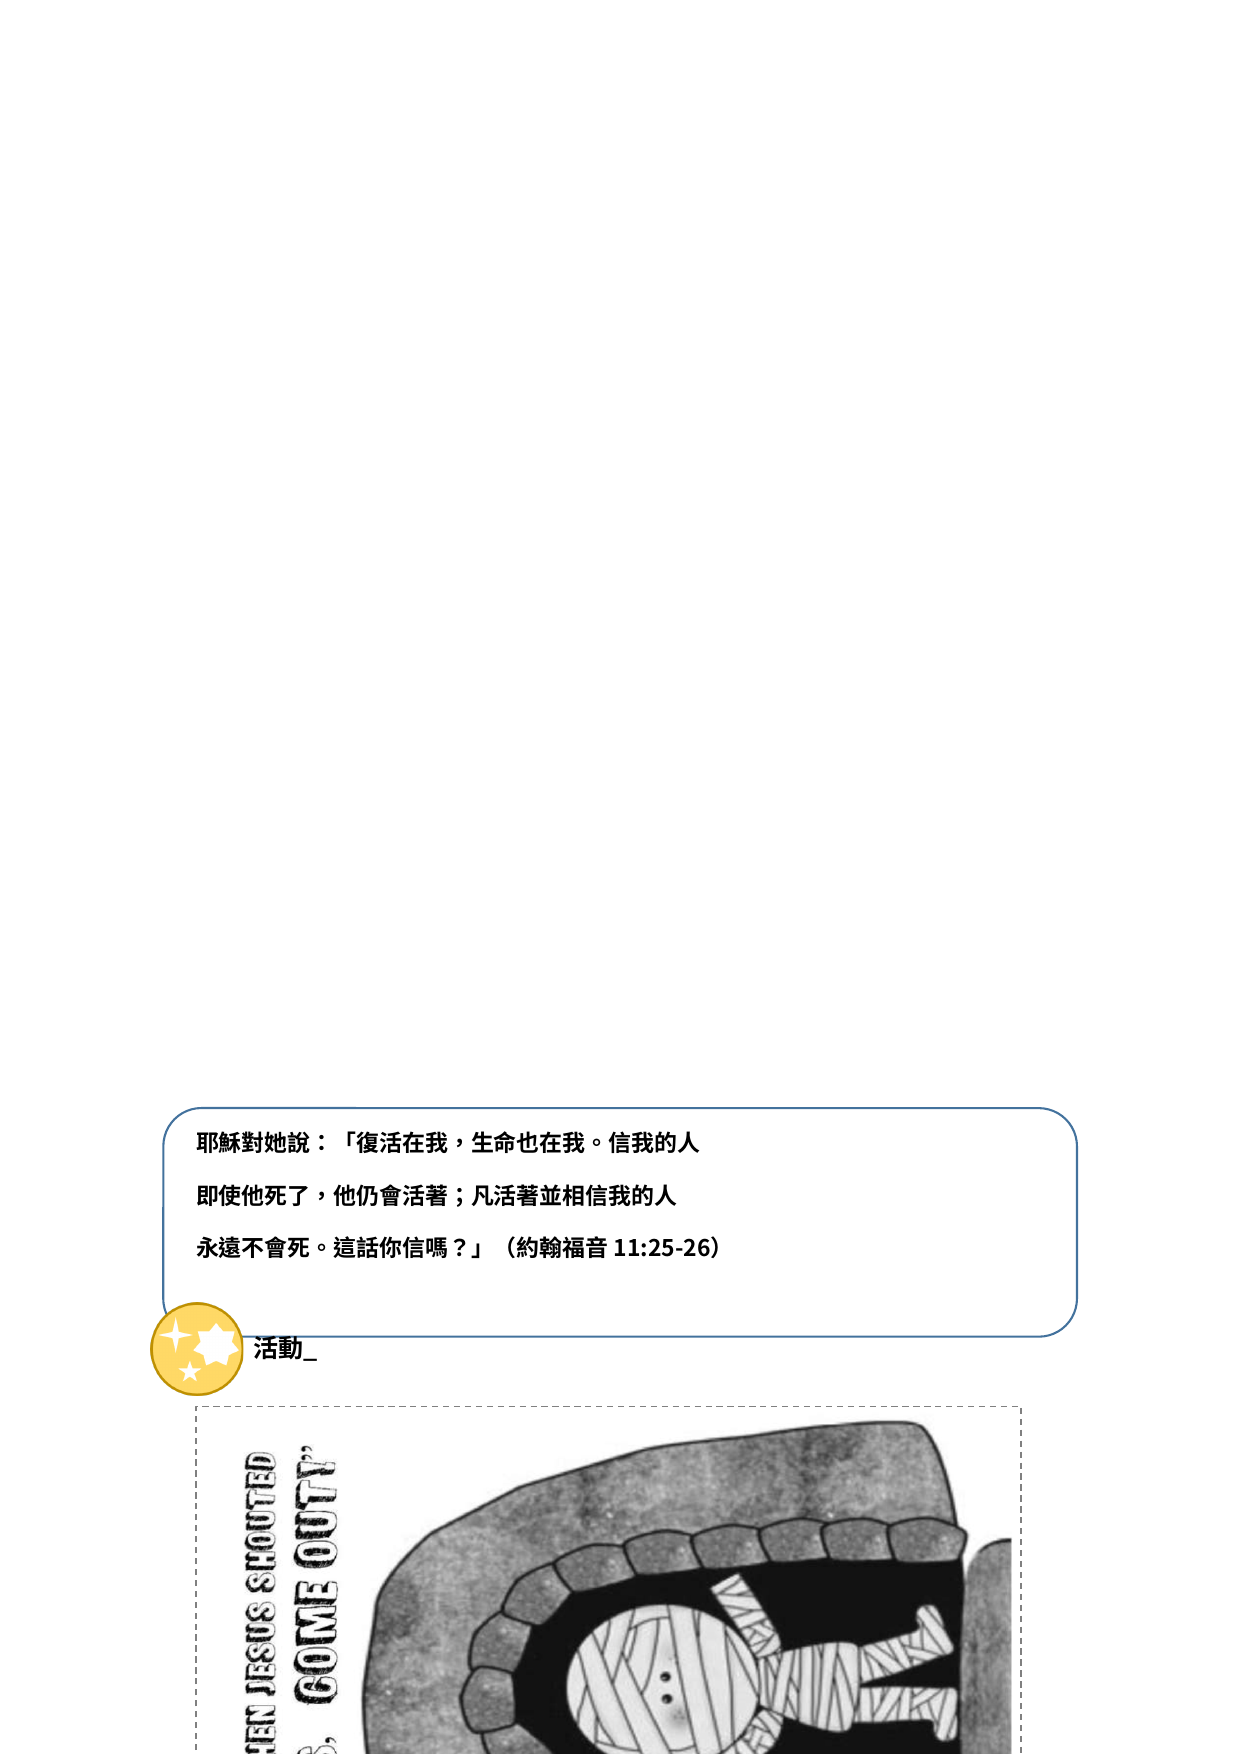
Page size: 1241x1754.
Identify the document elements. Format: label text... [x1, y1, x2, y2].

text 耶穌對她說：「復活在我，生命也在我。信我的人 [150, 1125, 1090, 1158]
picture [150, 1302, 244, 1396]
text 永遠不會死。這話你信嗎？」（約翰福音 11:25-26） [150, 1230, 1090, 1263]
text 活動_ [244, 1329, 1090, 1365]
text 即使他死了，他仍會活著；凡活著並相信我的人 [150, 1178, 1090, 1211]
picture [198, 1407, 1020, 1754]
